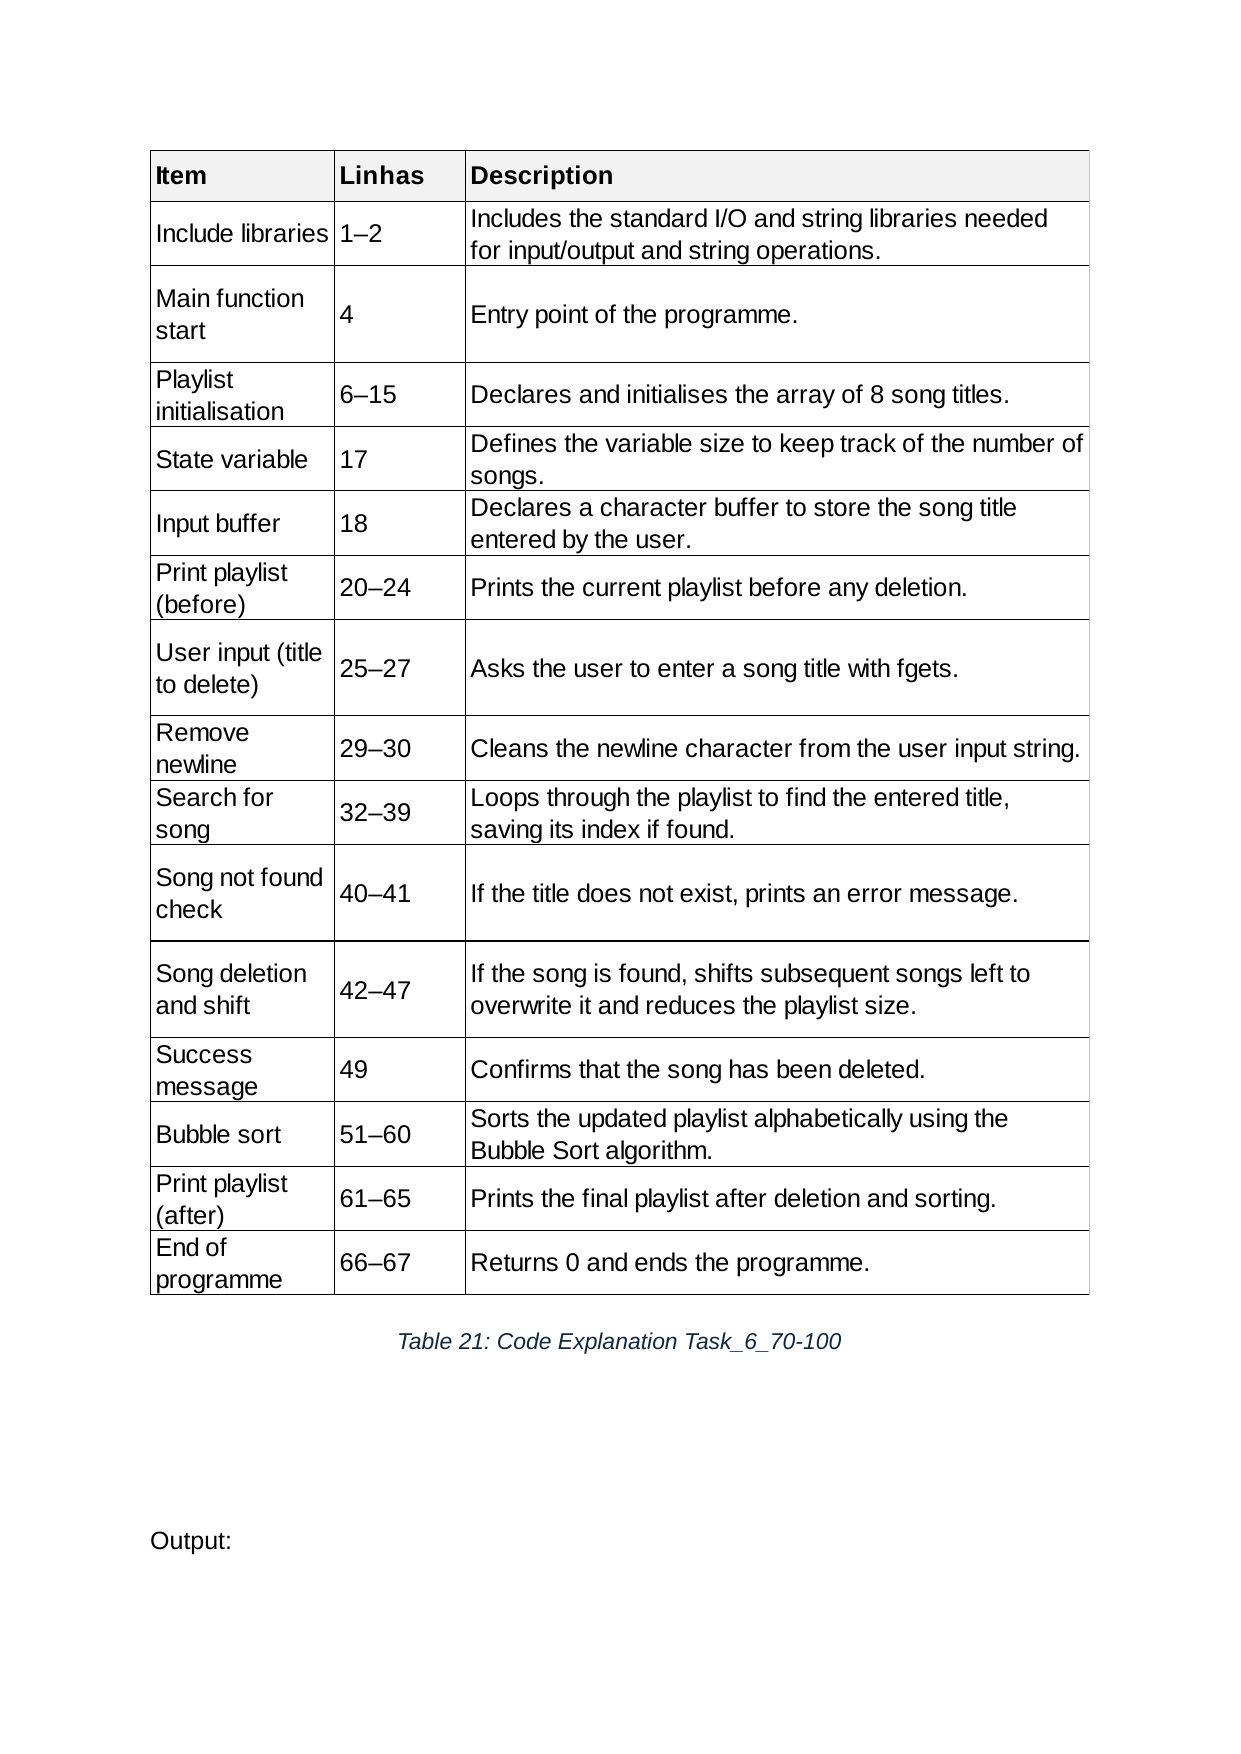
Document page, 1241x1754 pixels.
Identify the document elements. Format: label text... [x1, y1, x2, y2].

text Output: [150, 1526, 1090, 1555]
